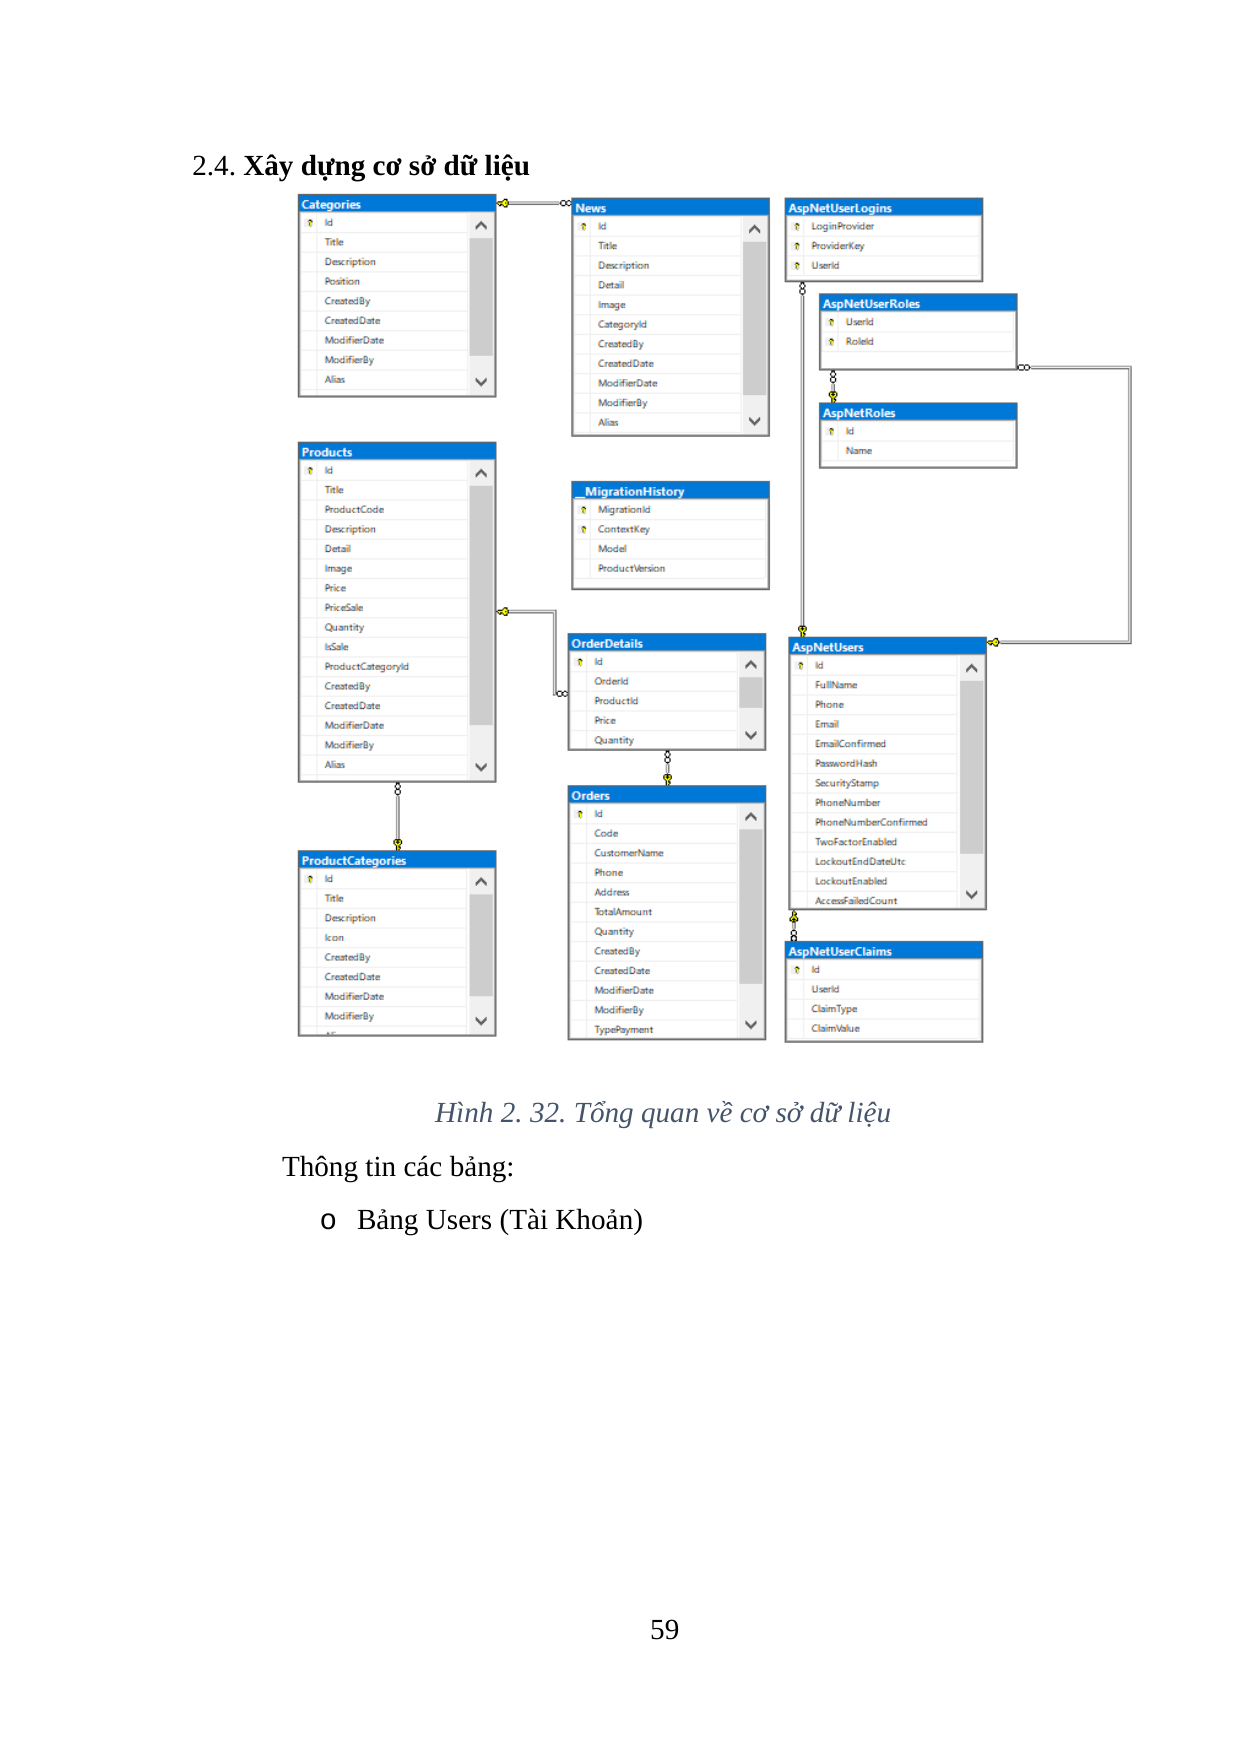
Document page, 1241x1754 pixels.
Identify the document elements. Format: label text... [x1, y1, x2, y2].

picture [244, 183, 1160, 1076]
subtitle Xây dựng cơ sở dữ liệu [243, 148, 1122, 181]
text Thông tin các bảng: [207, 1149, 1122, 1183]
text Hình 2. 32. Tổng quan về cơ sở dữ liệu [207, 1095, 1122, 1129]
list Bảng Users (Tài Khoản) [319, 1202, 1122, 1238]
